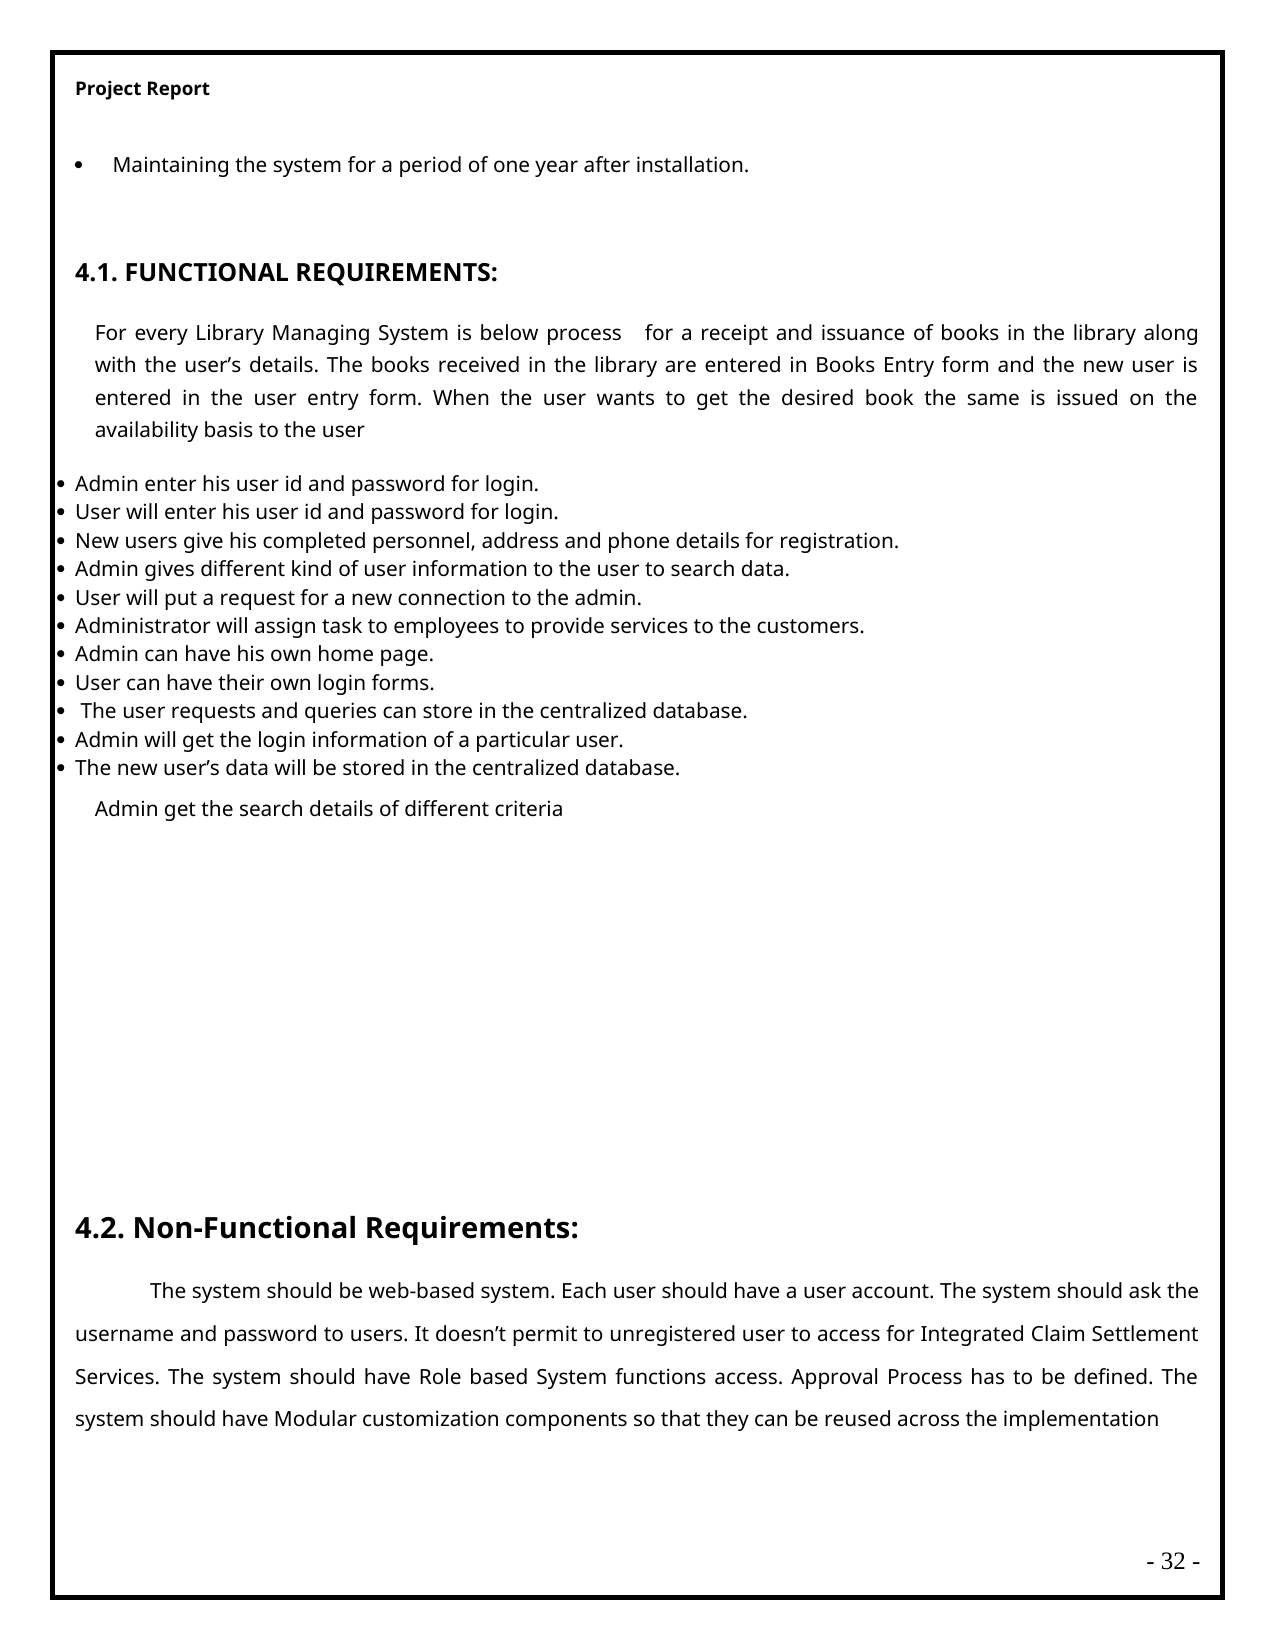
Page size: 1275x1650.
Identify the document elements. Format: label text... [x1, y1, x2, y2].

subtitle 4.2. Non-Functional Requirements: [75, 1208, 1200, 1247]
list Admin can have his own home page. [57, 639, 1200, 668]
list The user requests and queries can store in the centralized database. [57, 696, 1200, 725]
list User will enter his user id and password for login. [57, 497, 1200, 526]
list User can have their own login forms. [57, 668, 1200, 696]
list User will put a request for a new connection to the admin. [57, 583, 1200, 611]
text Admin get the search details of different criteria [94, 794, 1200, 823]
text For every Library Managing System is below process for a receipt and issuance of books in the library along with the user’s details. The books received in the library are entered in Books Entry form and the new user is entered in the user entry form. When the user wants to get the desired book the same is issued on the availability basis to the user [94, 318, 1200, 444]
list The new user’s data will be stored in the centralized database. [57, 753, 1200, 782]
list New users give his completed personnel, address and phone details for registration. [57, 526, 1200, 554]
subtitle 4.1. FUNCTIONAL REQUIREMENTS: [75, 254, 1200, 288]
list Administrator will assign task to employees to provide services to the customers. [57, 611, 1200, 639]
list Admin will get the login information of a particular user. [57, 725, 1200, 753]
text The system should be web-based system. Each user should have a user account. The system should ask the username and password to users. It doesn’t permit to unregistered user to access for Integrated Claim Settlement Services. The system should have Role based System functions access. Approval Process has to be defined. The system should have Modular customization components so that they can be reused across the implementation [75, 1277, 1200, 1433]
list Maintaining the system for a period of one year after installation. [75, 150, 1200, 178]
list Admin enter his user id and password for login. [57, 469, 1200, 497]
list Admin gives different kind of user information to the user to search data. [57, 554, 1200, 583]
